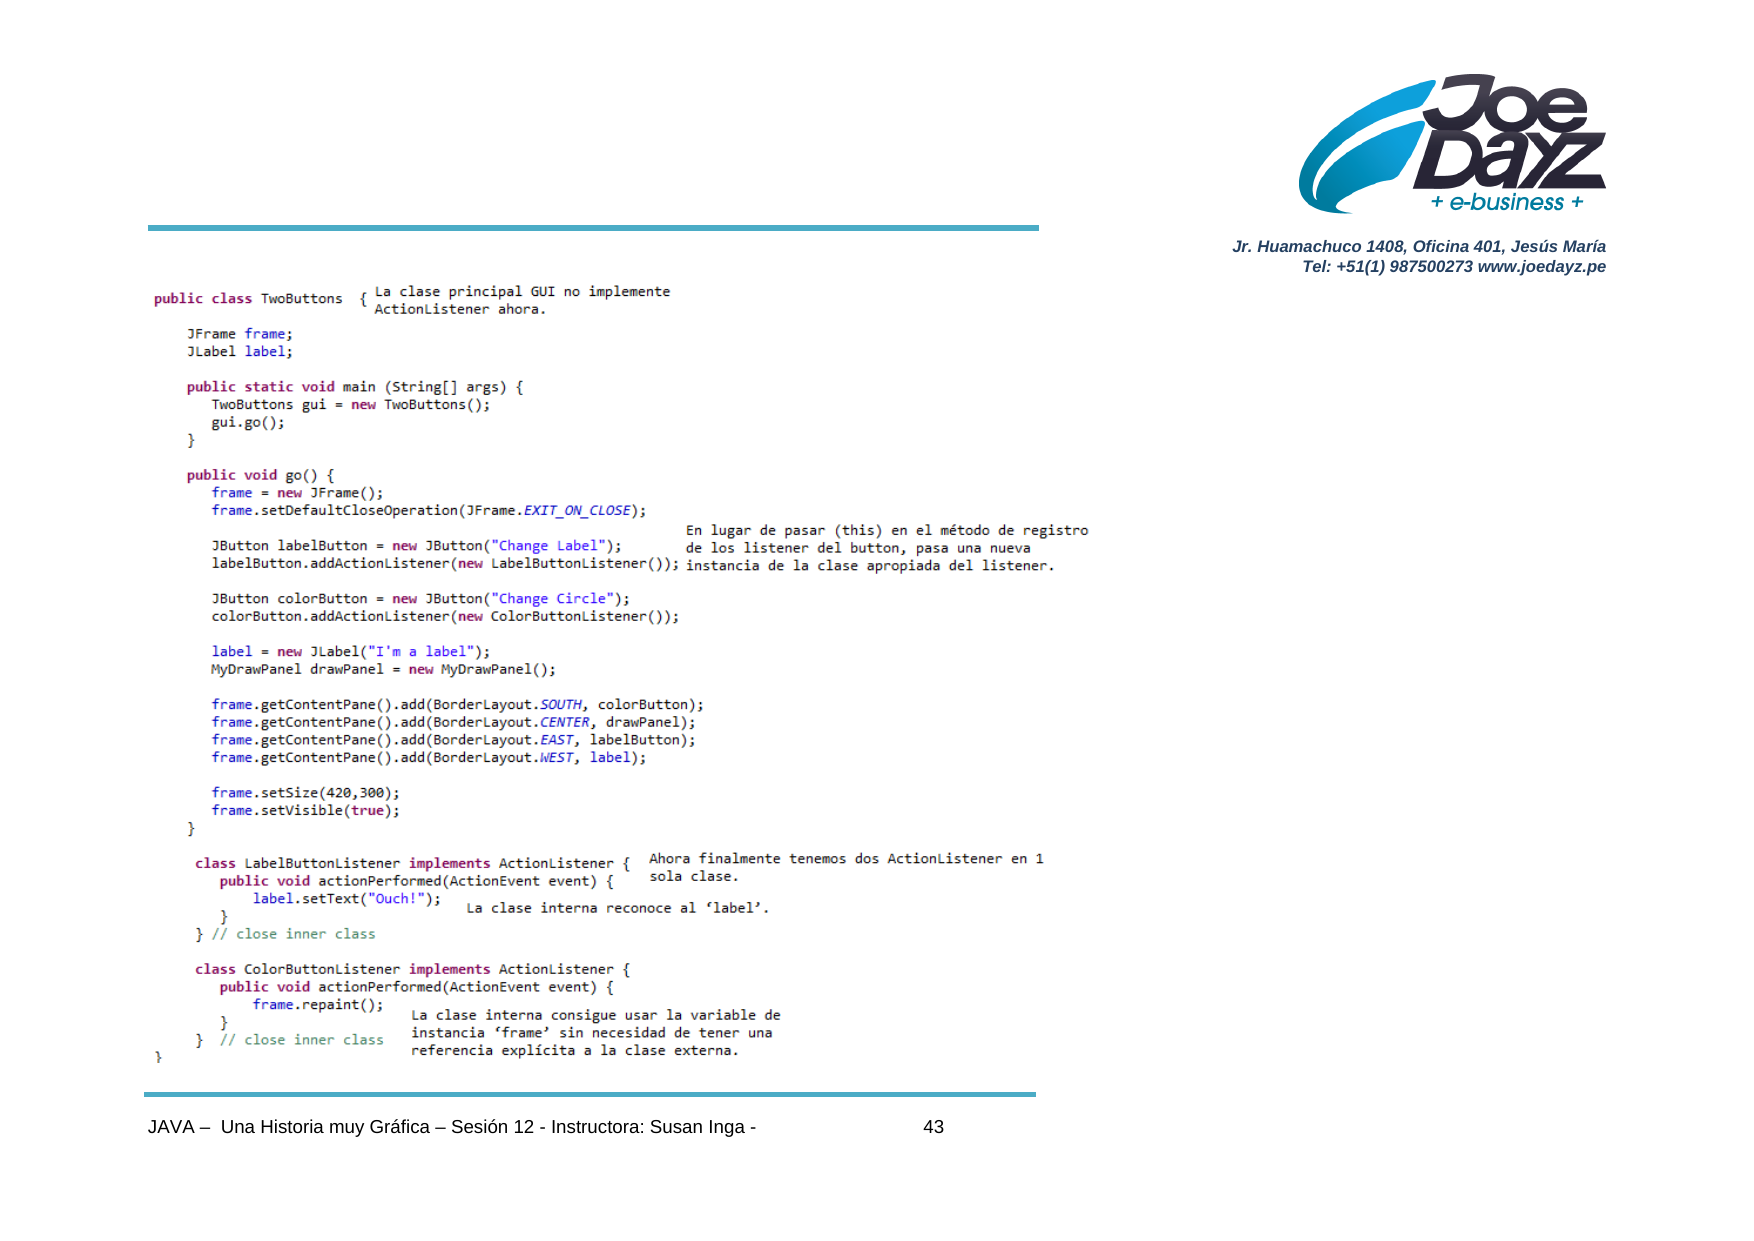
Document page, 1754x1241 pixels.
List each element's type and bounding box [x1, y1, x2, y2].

picture [1298, 73, 1607, 214]
picture [147, 275, 1132, 1063]
picture [1298, 187, 1334, 214]
